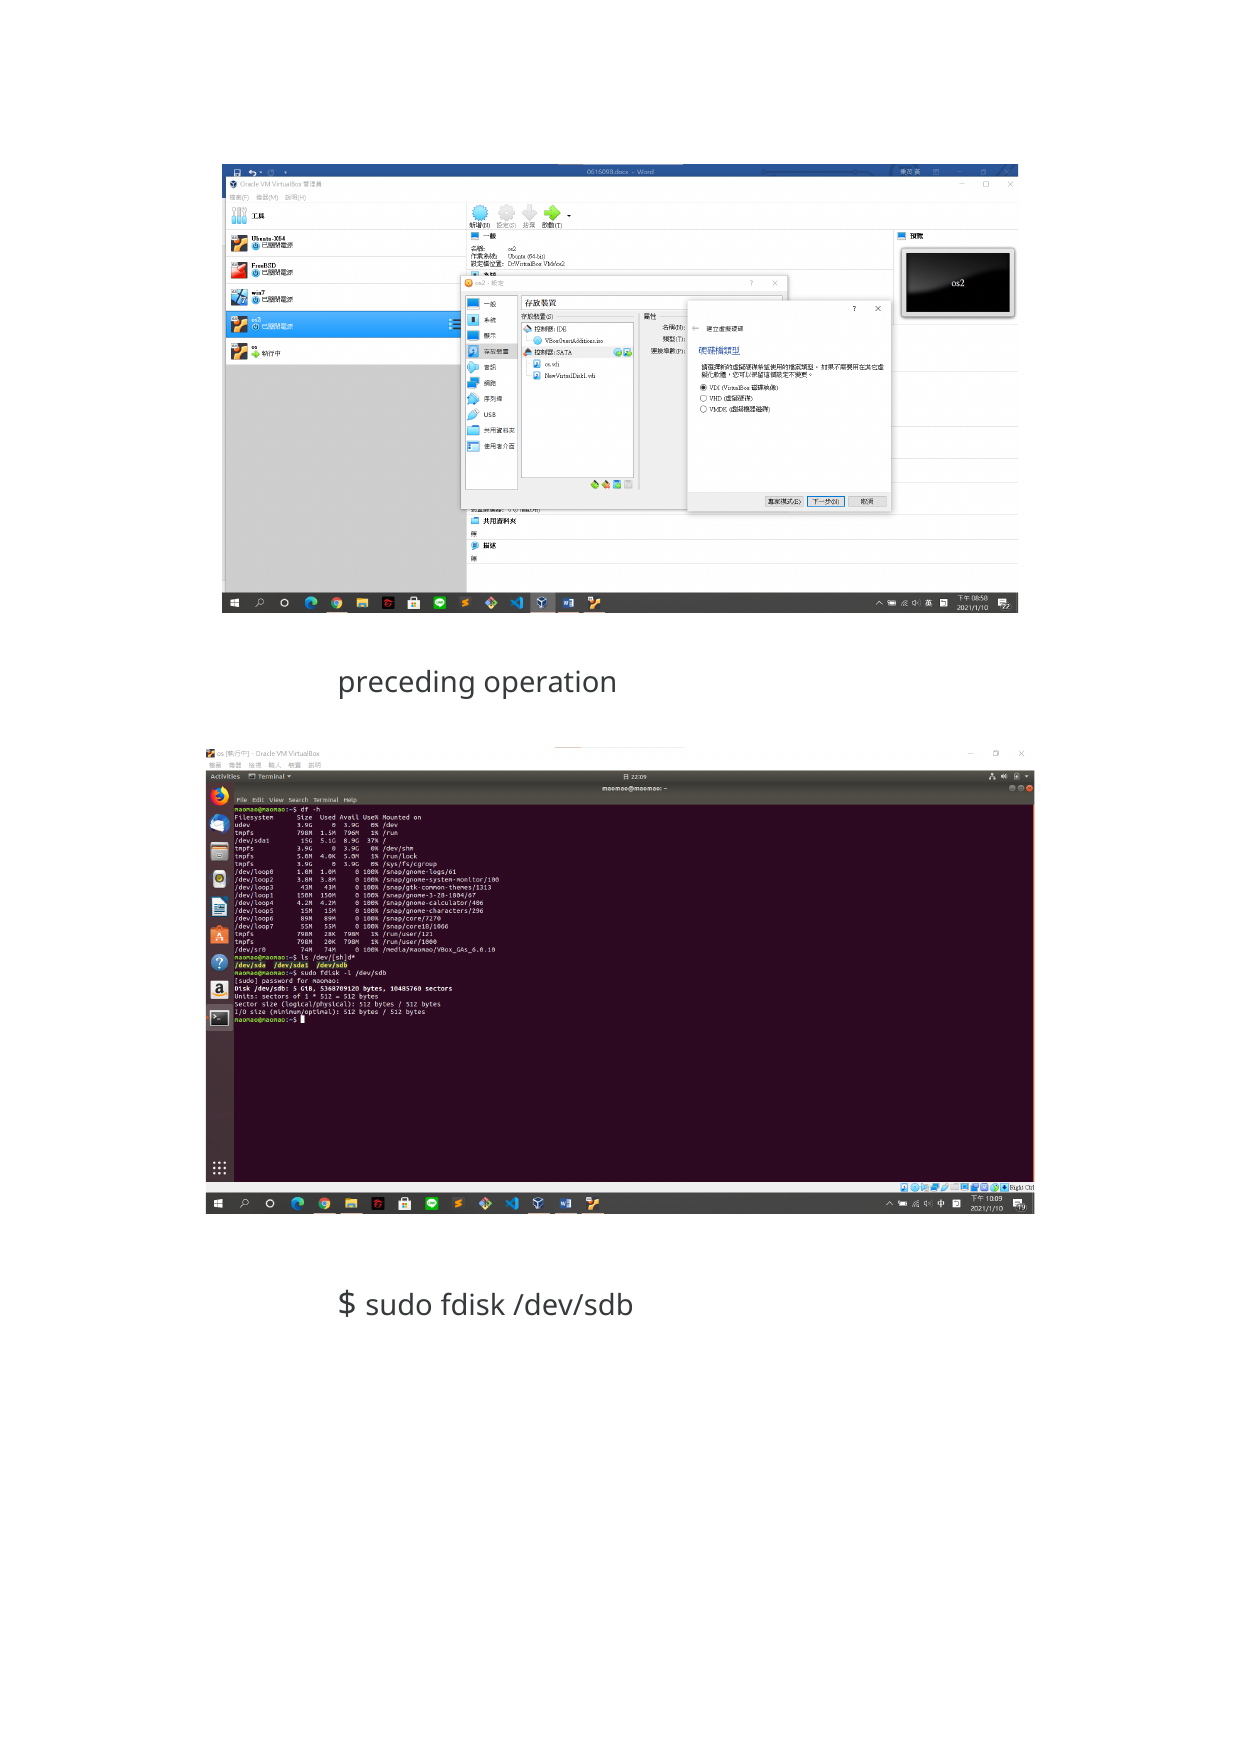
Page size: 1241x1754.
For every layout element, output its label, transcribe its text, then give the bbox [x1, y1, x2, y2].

text preceding operation [337, 644, 1053, 719]
picture [205, 747, 1035, 1214]
picture [222, 164, 1019, 613]
text $ sudo fdisk /dev/sdb [275, 1264, 1053, 1339]
